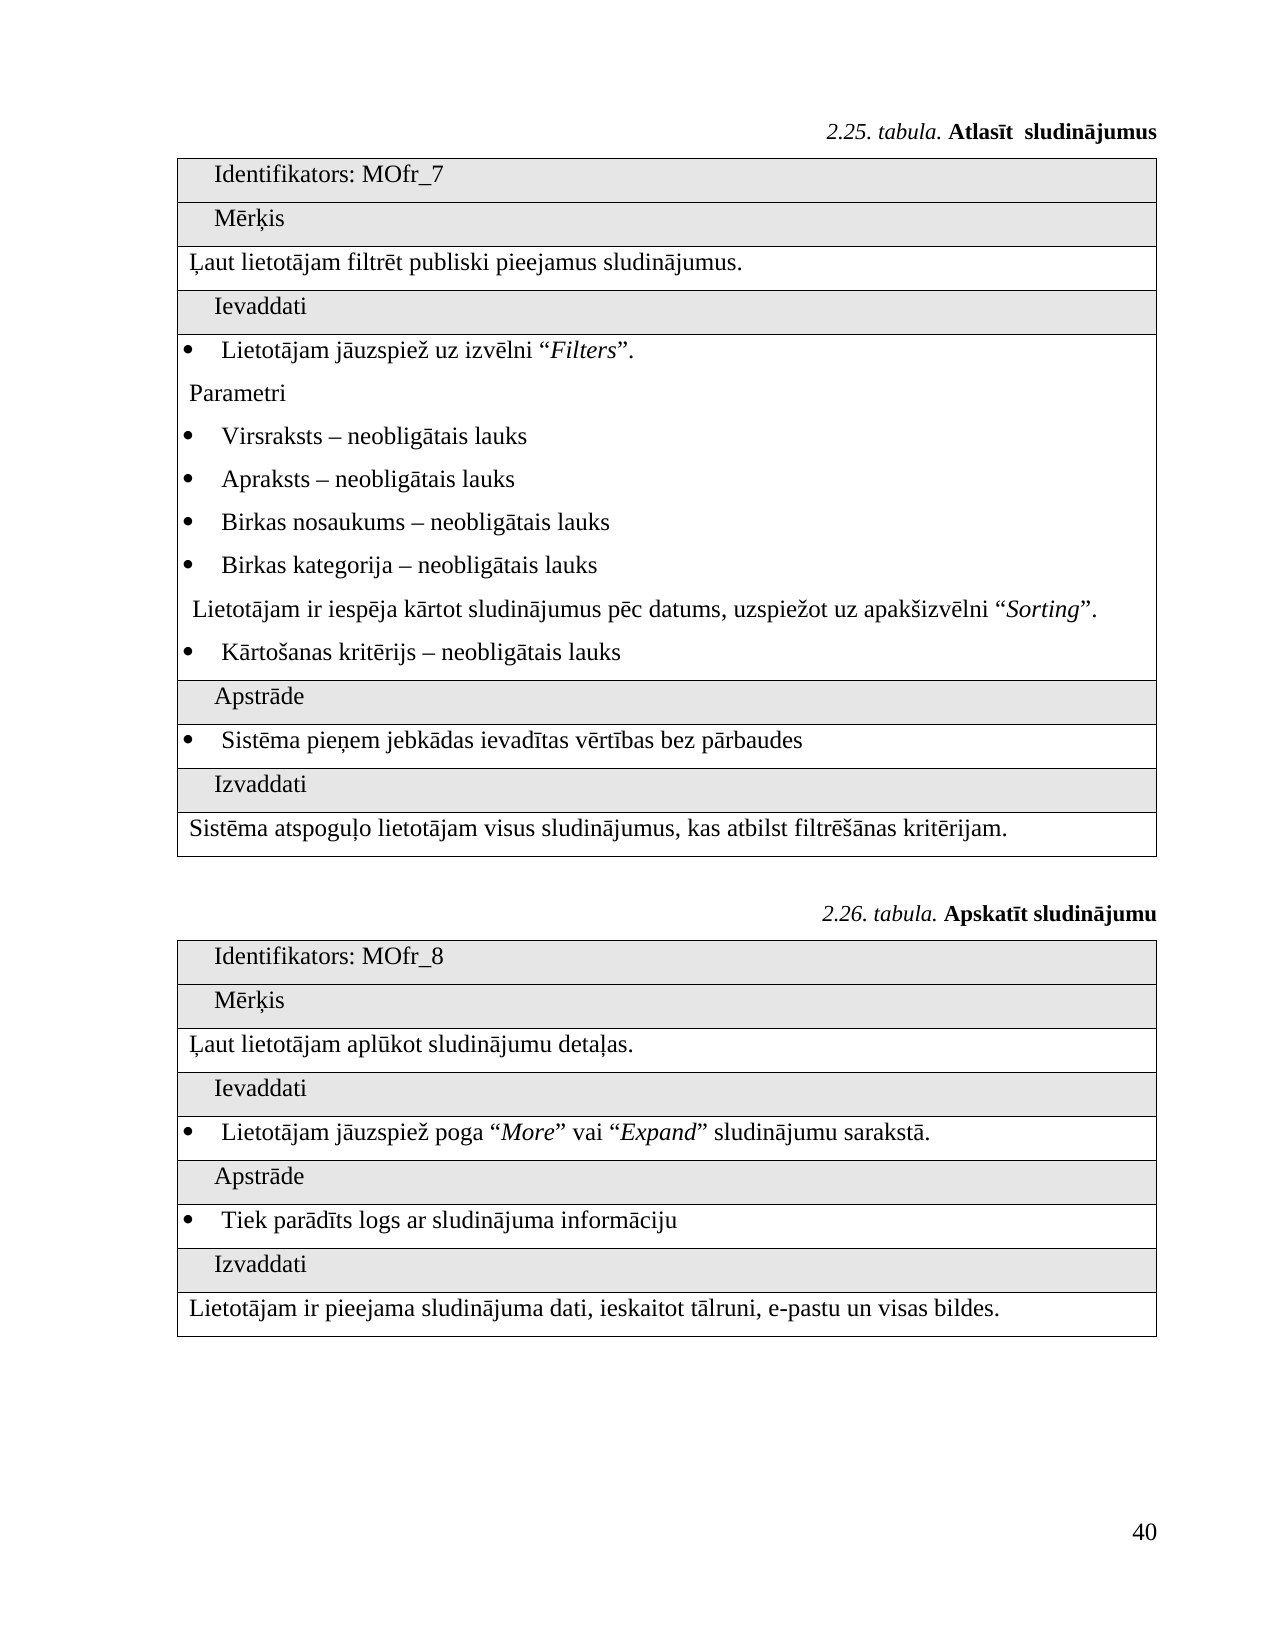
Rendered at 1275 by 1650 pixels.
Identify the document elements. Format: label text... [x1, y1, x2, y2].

table_cell Lietotājam jāuzspiež uz izvēlni “Filters”. Parametri Virsraksts – neobligātais lauks Apraksts – neobligātais lauks Birkas nosaukums – neobligātais lauks Birkas kategorija – neobligātais lauks Lietotājam ir iespēja kārtot sludinājumus pēc datums, uzspiežot uz apakšizvēlni “Sorting”. Kārtošanas kritērijs – neobligātais lauks [178, 335, 1156, 680]
table_cell Ievaddati [178, 1073, 1156, 1116]
table_header Identifikators: MOfr_7 [178, 159, 1156, 202]
text 2.26. tabula. Apskatīt sludinājumu [236, 900, 1157, 927]
table_cell Ļaut lietotājam aplūkot sludinājumu detaļas. [178, 1029, 1156, 1072]
table_cell Sistēma pieņem jebkādas ievadītas vērtības bez pārbaudes [178, 725, 1156, 768]
table_cell Izvaddati [178, 1249, 1156, 1292]
table_cell Mērķis [178, 203, 1156, 246]
text 2.25. tabula. Atlasīt sludinājumus [236, 118, 1157, 144]
table_cell Apstrāde [178, 1161, 1156, 1204]
table_cell Apstrāde [178, 681, 1156, 724]
table_cell Lietotājam jāuzspiež poga “More” vai “Expand” sludinājumu sarakstā. [178, 1117, 1156, 1160]
table_cell Tiek parādīts logs ar sludinājuma informāciju [178, 1205, 1156, 1248]
table_header Identifikators: MOfr_8 [178, 941, 1156, 984]
table_cell Mērķis [178, 985, 1156, 1028]
table_cell Ievaddati [178, 291, 1156, 334]
table_cell Sistēma atspoguļo lietotājam visus sludinājumus, kas atbilst filtrēšānas kritērijam. [178, 813, 1156, 856]
table_cell Ļaut lietotājam filtrēt publiski pieejamus sludinājumus. [178, 247, 1156, 290]
table_cell Lietotājam ir pieejama sludinājuma dati, ieskaitot tālruni, e-pastu un visas bildes. [178, 1293, 1156, 1336]
table_cell Izvaddati [178, 769, 1156, 812]
